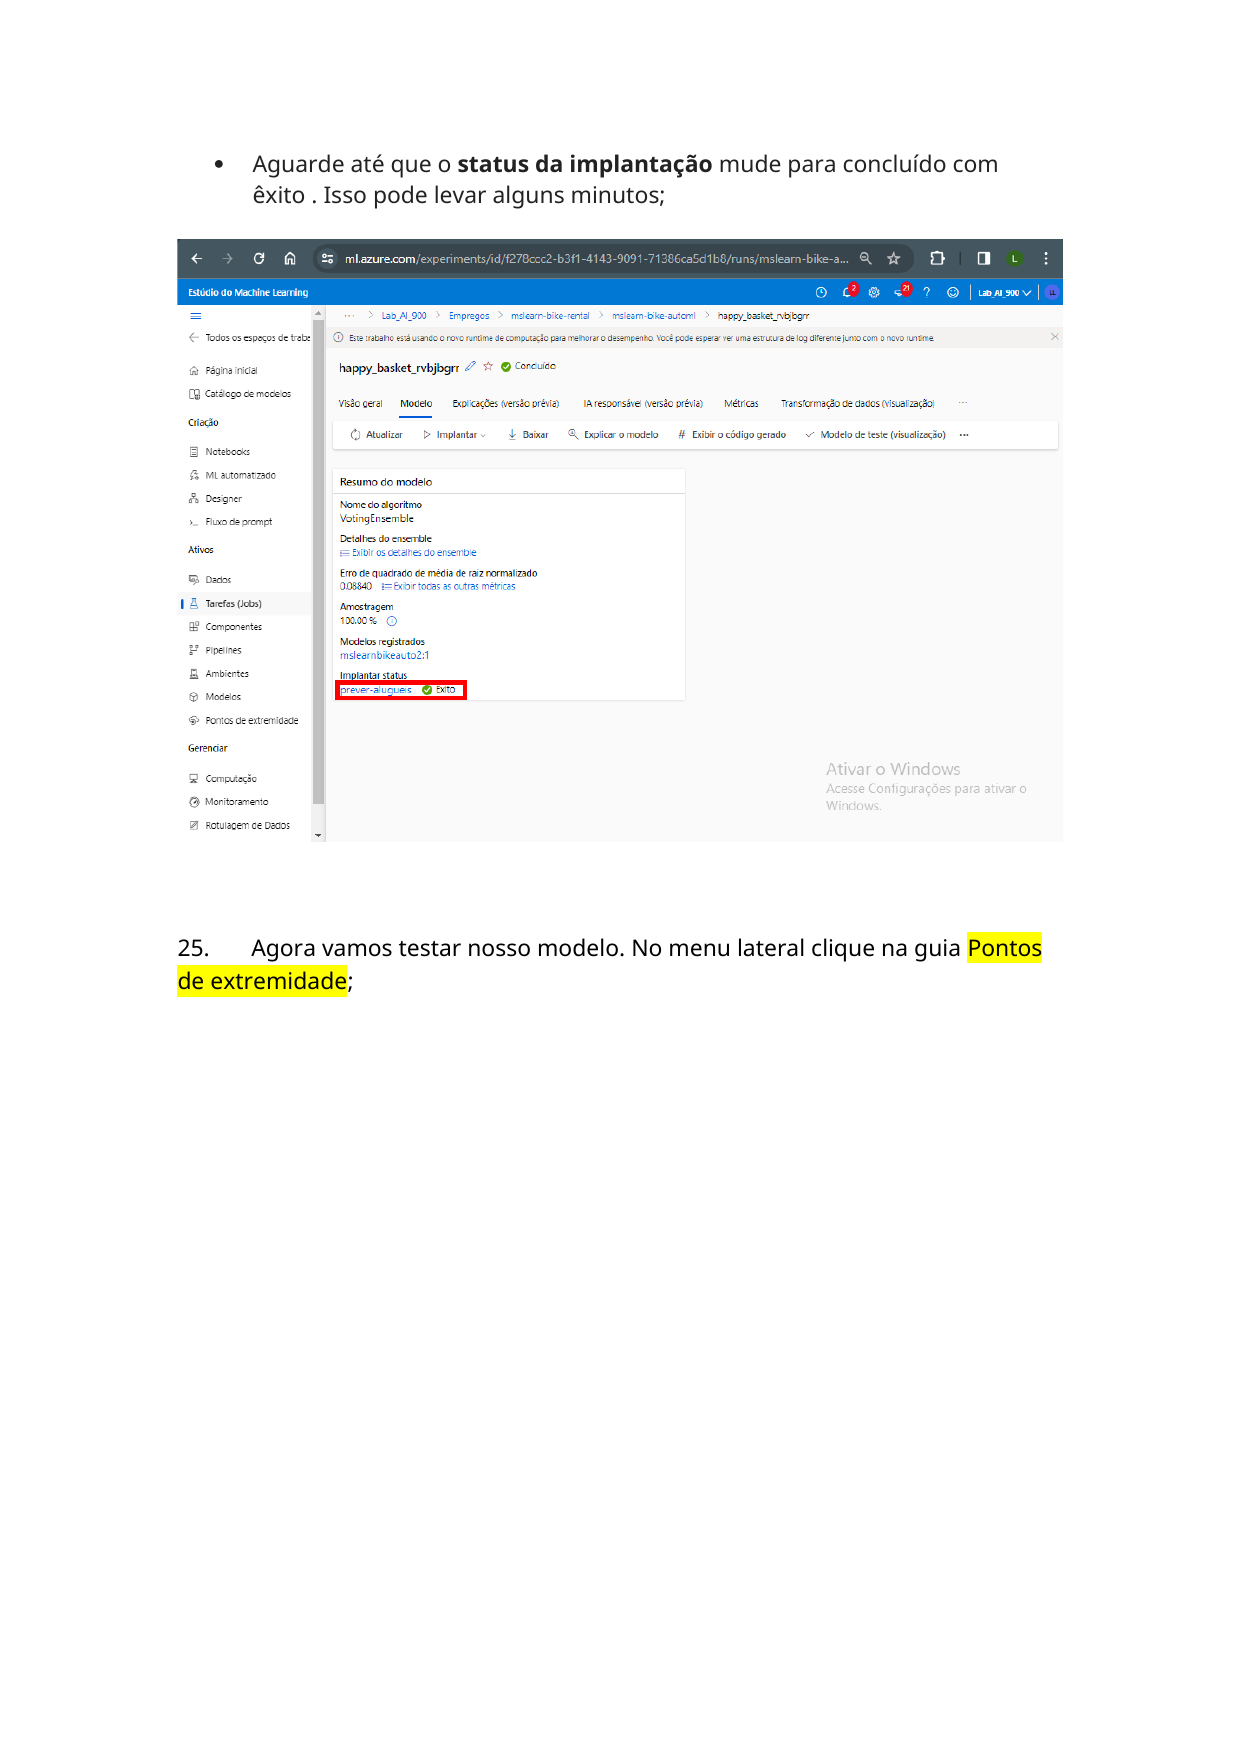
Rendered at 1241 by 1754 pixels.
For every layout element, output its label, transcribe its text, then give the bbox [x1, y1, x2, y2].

list Agora vamos testar nosso modelo. No menu lateral clique na guia Pontos de extremidade; [177, 932, 1063, 997]
list Aguarde até que o status da implantação mude para concluído com êxito . Isso pode levar alguns minutos; [215, 148, 1063, 210]
picture [177, 239, 1063, 842]
